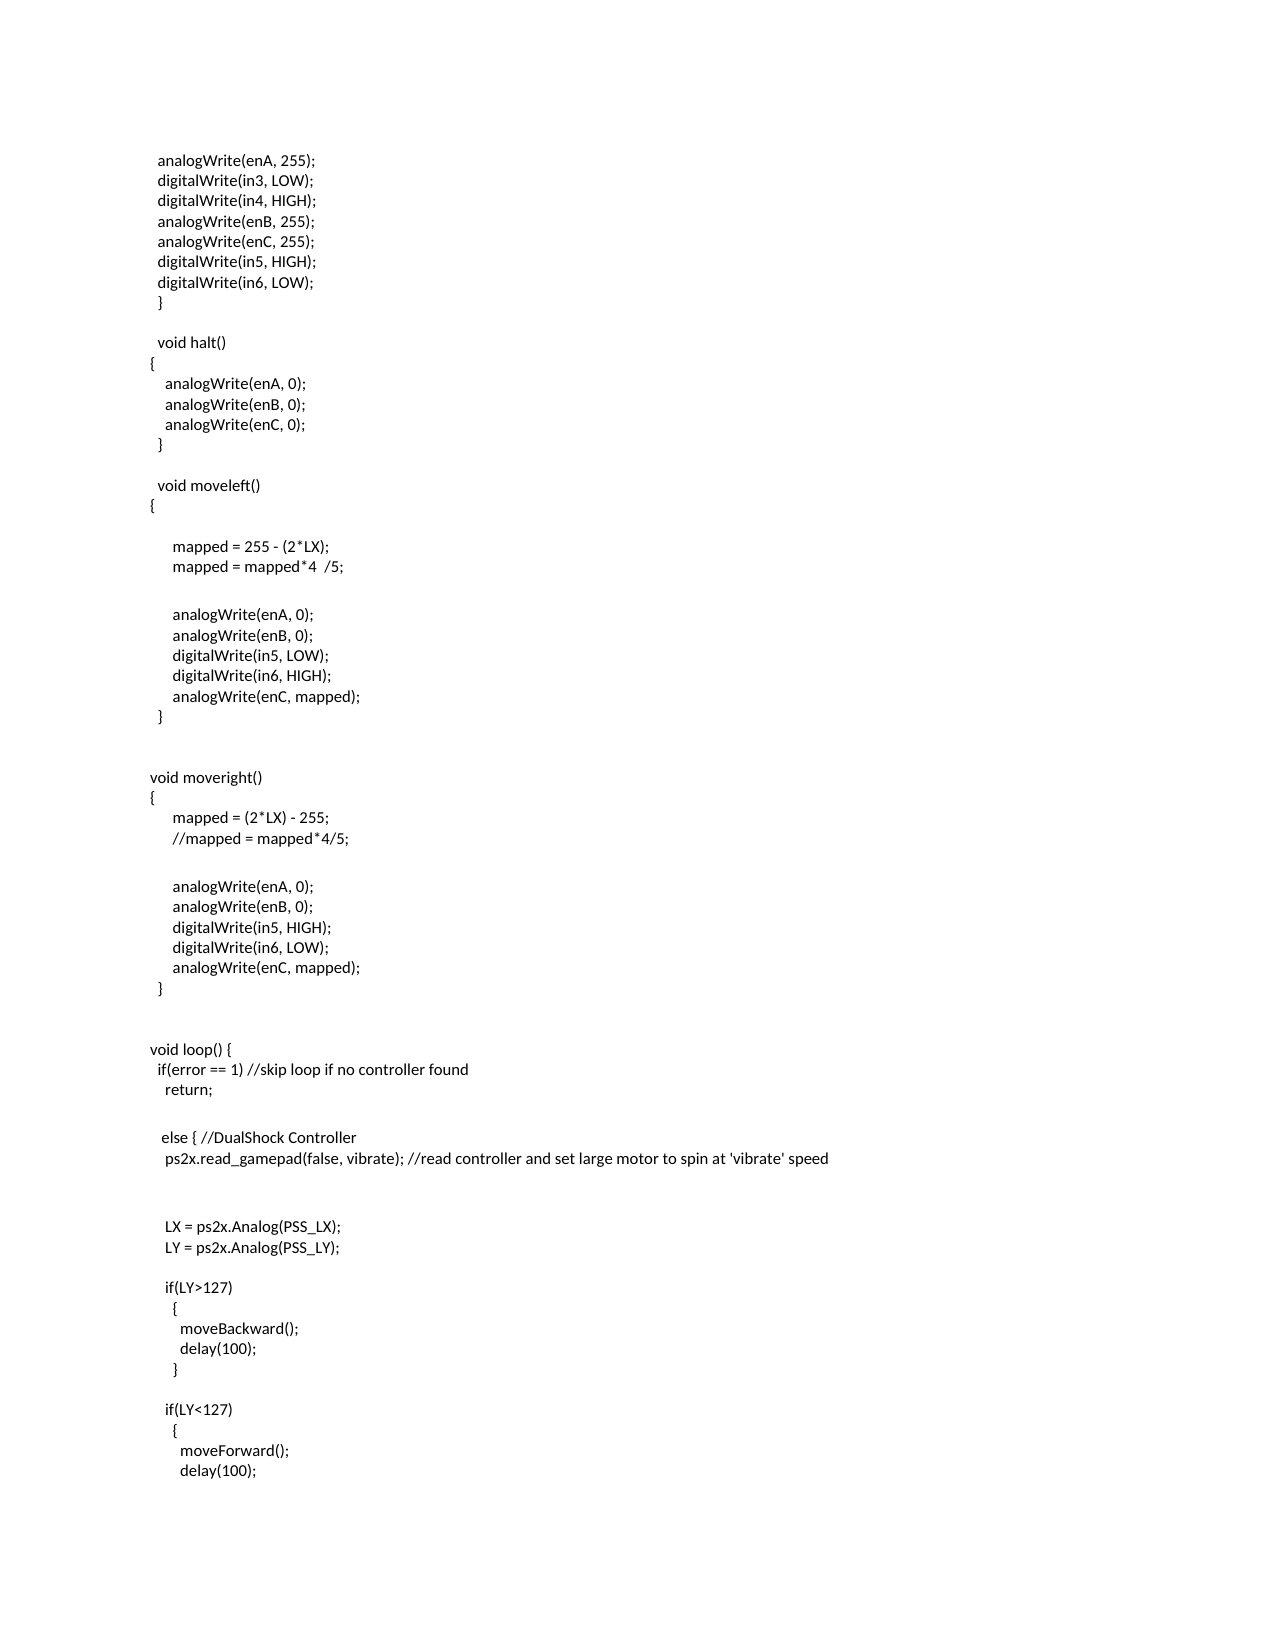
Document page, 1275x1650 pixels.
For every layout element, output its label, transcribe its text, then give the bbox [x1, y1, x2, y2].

text digitalWrite(in6, LOW); [150, 937, 1125, 958]
text analogWrite(enA, 0); [150, 373, 1125, 394]
text analogWrite(enA, 0); [150, 876, 1125, 897]
text digitalWrite(in6, HIGH); [150, 666, 1125, 686]
text digitalWrite(in5, HIGH); [150, 917, 1125, 937]
text analogWrite(enC, mapped); [150, 958, 1125, 978]
text else { //DualShock Controller [150, 1128, 1125, 1148]
text analogWrite(enA, 0); [150, 604, 1125, 625]
text mapped = mapped*4 /5; [150, 556, 1125, 577]
text digitalWrite(in3, LOW); [150, 170, 1125, 191]
text digitalWrite(in4, HIGH); [150, 191, 1125, 211]
text } [150, 1359, 1125, 1379]
text } [150, 706, 1125, 726]
text void moveleft() [150, 475, 1125, 495]
text { [150, 495, 1125, 516]
text digitalWrite(in5, LOW); [150, 645, 1125, 666]
text digitalWrite(in6, LOW); [150, 272, 1125, 292]
text moveBackward(); [150, 1318, 1125, 1339]
text return; [150, 1079, 1125, 1100]
text mapped = 255 - (2*LX); [150, 536, 1125, 556]
text LY = ps2x.Analog(PSS_LY); [150, 1237, 1125, 1257]
text analogWrite(enB, 255); [150, 211, 1125, 231]
text ps2x.read_gamepad(false, vibrate); //read controller and set large motor to spin at 'vibrate' speed [150, 1148, 1125, 1168]
text analogWrite(enC, 255); [150, 231, 1125, 252]
text delay(100); [150, 1461, 1125, 1481]
text { [150, 1420, 1125, 1440]
text //mapped = mapped*4/5; [150, 828, 1125, 848]
text if(LY<127) [150, 1399, 1125, 1420]
text analogWrite(enB, 0); [150, 625, 1125, 645]
text analogWrite(enC, mapped); [150, 686, 1125, 706]
text analogWrite(enB, 0); [150, 897, 1125, 917]
text } [150, 292, 1125, 312]
text delay(100); [150, 1339, 1125, 1359]
text void halt() [150, 333, 1125, 353]
text { [150, 1298, 1125, 1318]
text analogWrite(enA, 255); [150, 150, 1125, 170]
text analogWrite(enC, 0); [150, 414, 1125, 434]
text void moveright() [150, 767, 1125, 787]
text analogWrite(enB, 0); [150, 394, 1125, 414]
text { [150, 353, 1125, 373]
text { [150, 787, 1125, 808]
text moveForward(); [150, 1440, 1125, 1461]
text mapped = (2*LX) - 255; [150, 808, 1125, 828]
text digitalWrite(in5, HIGH); [150, 252, 1125, 272]
text if(error == 1) //skip loop if no controller found [150, 1059, 1125, 1079]
text } [150, 978, 1125, 998]
text if(LY>127) [150, 1278, 1125, 1298]
text } [150, 434, 1125, 455]
text LX = ps2x.Analog(PSS_LX); [150, 1217, 1125, 1237]
text void loop() { [150, 1039, 1125, 1059]
